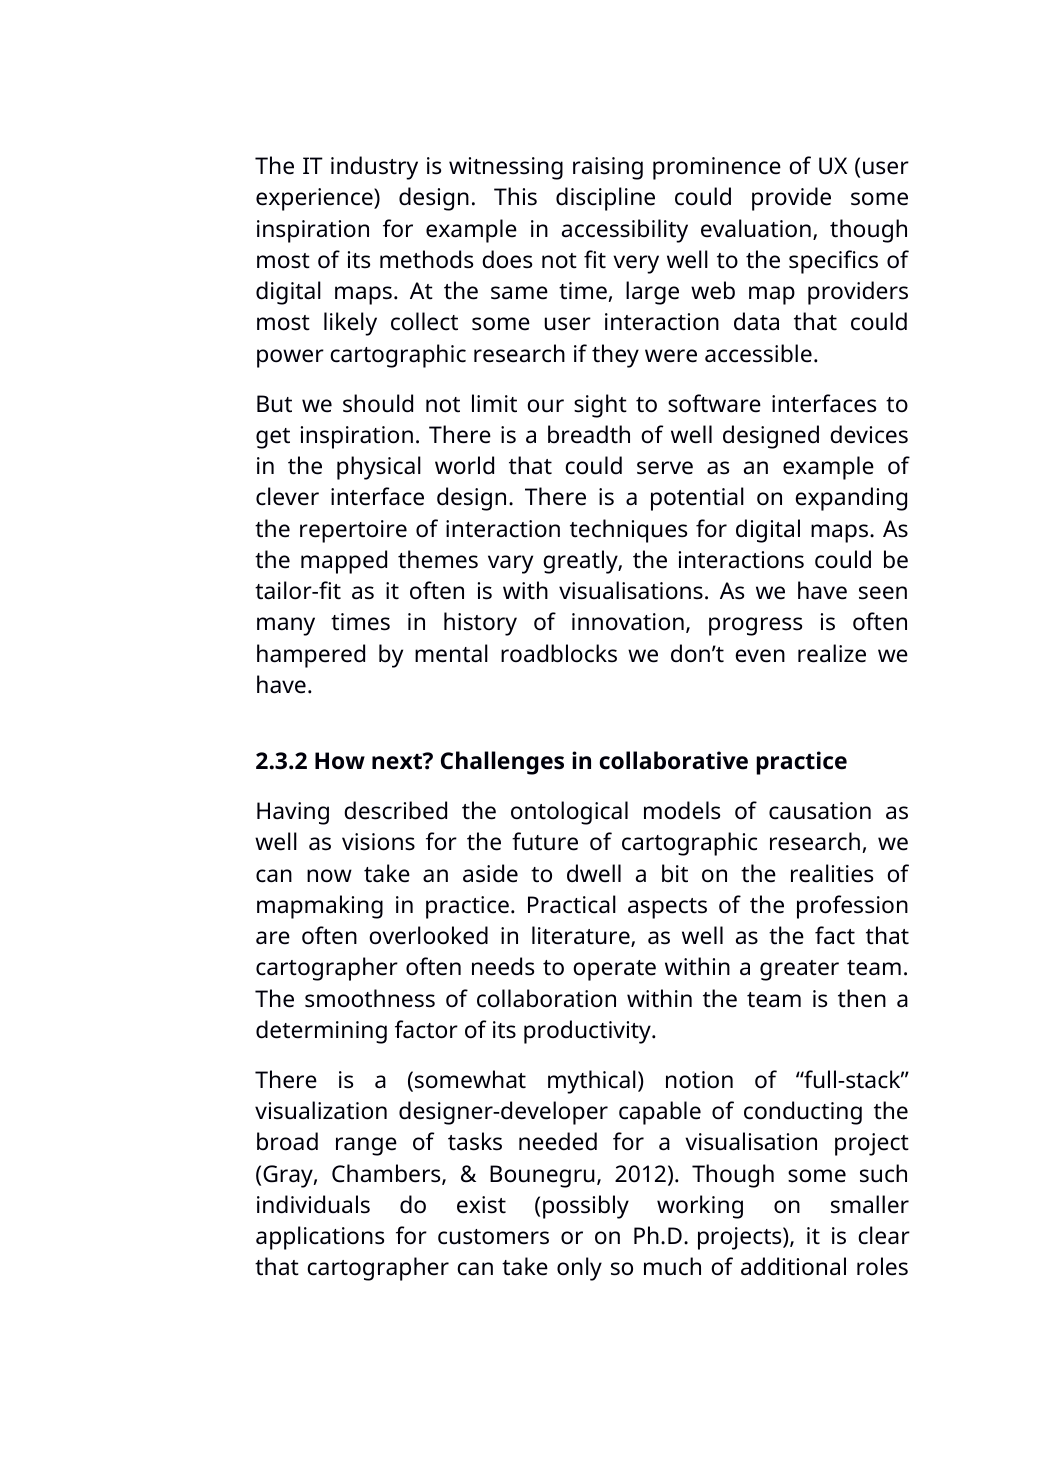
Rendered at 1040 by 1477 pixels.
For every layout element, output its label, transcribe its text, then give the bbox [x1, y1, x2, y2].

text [255, 1064, 910, 1282]
text Having described the ontological models of causation as well as visions for the future of cartographic research, we can now take an aside to dwell a bit on the realities of mapmaking in practice. Practical aspects of the profession are often overlooked in literature, as well as the fact that cartographer often needs to operate within a greater team. The smoothness of collaboration within the team is then a determining factor of its productivity. [255, 795, 910, 1045]
text The IT industry is witnessing raising prominence of UX (user experience) design. This discipline could provide some inspiration for example in accessibility evaluation, though most of its methods does not fit very well to the specifics of digital maps. At the same time, large web map providers most likely collect some user interaction data that could power cartographic research if they were accessible. [255, 150, 910, 369]
text But we should not limit our sight to software interfaces to get inspiration. There is a breadth of well designed devices in the physical world that could serve as an example of clever interface design. There is a potential on expanding the repertoire of interaction techniques for digital maps. As the mapped themes vary greatly, the interactions could be tailor-fit as it often is with visualisations. As we have seen many times in history of innovation, progress is often hampered by mental roadblocks we don’t even realize we have. [255, 387, 910, 700]
subtitle 2.3.2 How next? Challenges in collaborative practice [255, 745, 910, 776]
